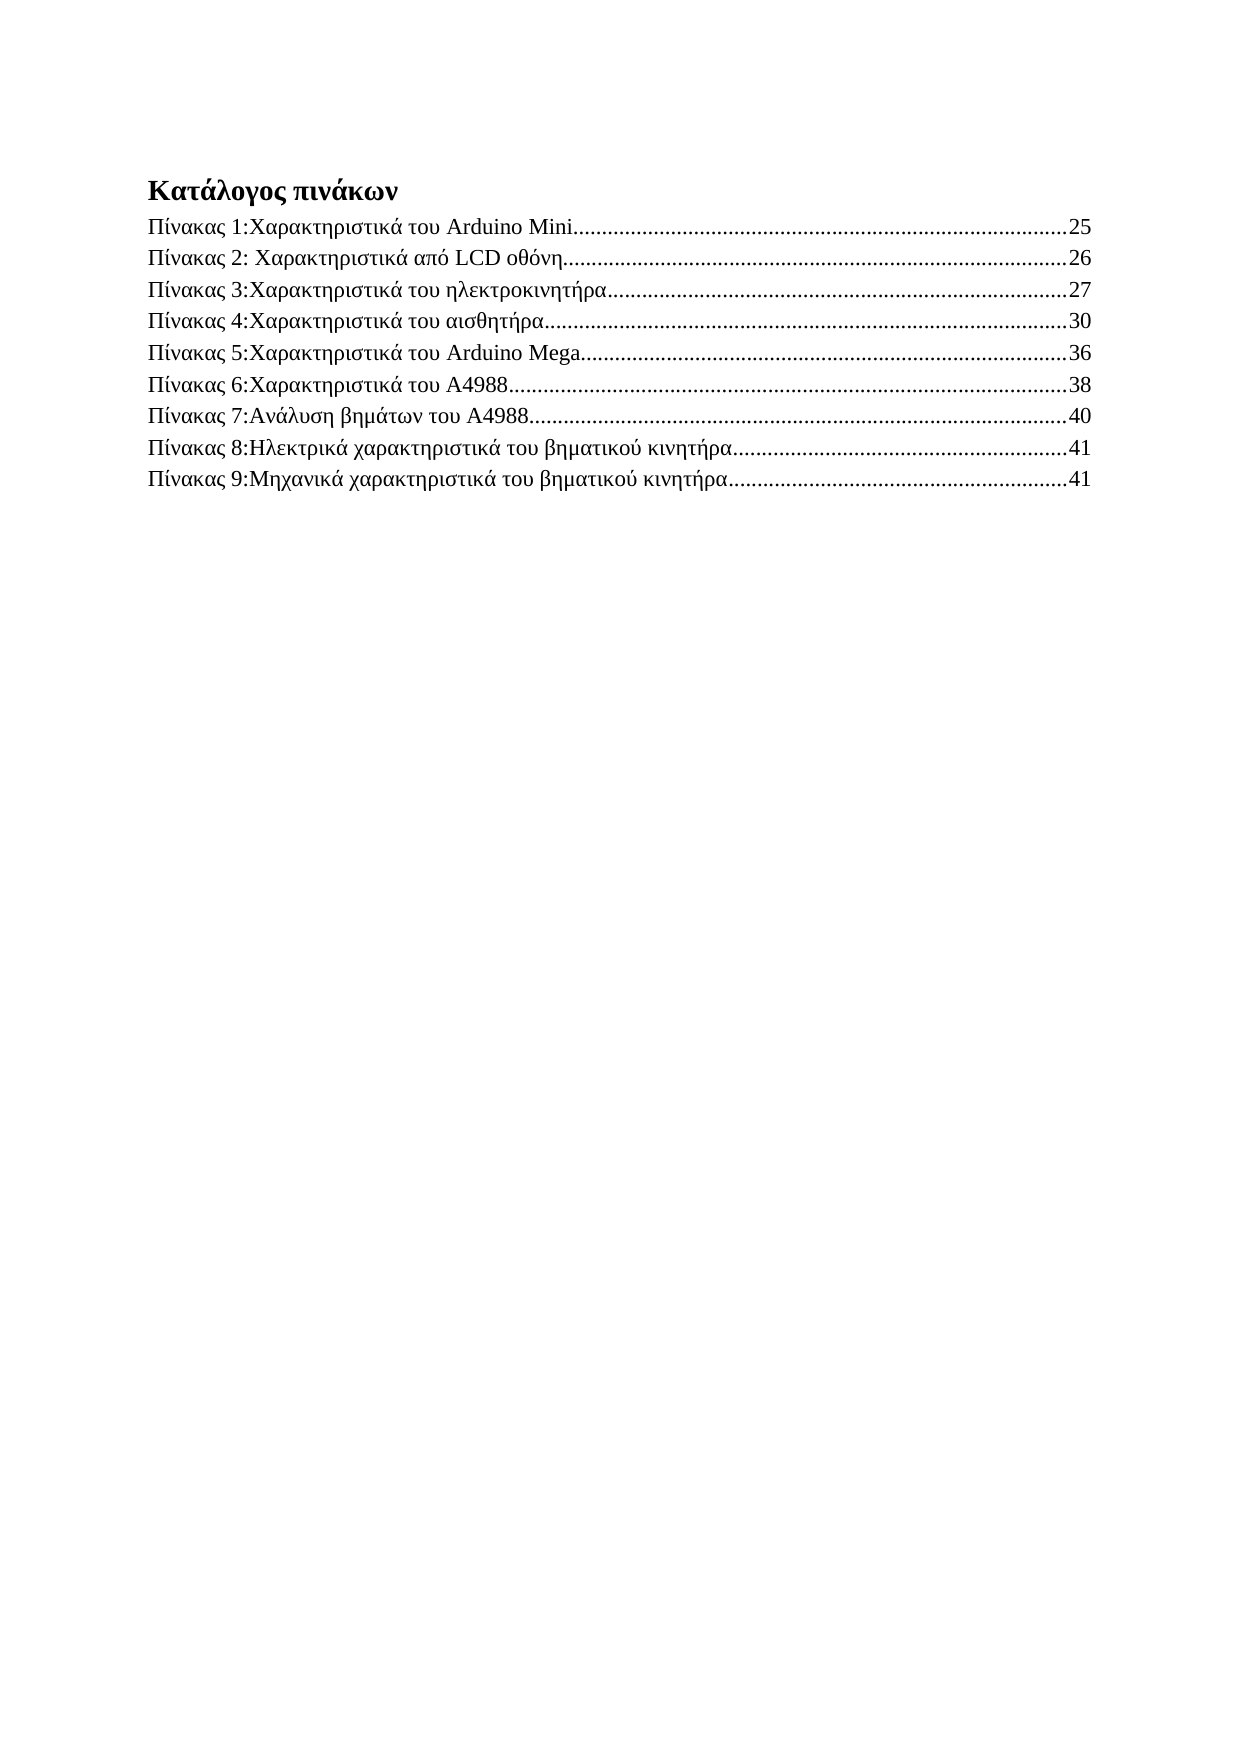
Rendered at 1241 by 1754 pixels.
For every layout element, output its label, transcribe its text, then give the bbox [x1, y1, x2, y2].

text Πίνακας 1:Χαρακτηριστικά του Arduino Mini 25 [148, 213, 1092, 239]
text Πίνακας 6:Χαρακτηριστικά του Α4988 38 [148, 371, 1092, 397]
text Πίνακας 8:Ηλεκτρικά χαρακτηριστικά του βηματικού κινητήρα 41 [148, 434, 1092, 460]
text Πίνακας 2: Χαρακτηριστικά από LCD οθόνη 26 [148, 244, 1092, 271]
text Πίνακας 7:Ανάλυση βημάτων του Α4988 40 [148, 402, 1092, 429]
subtitle Κατάλογος πινάκων [148, 173, 1092, 206]
text Πίνακας 3:Χαρακτηριστικά του ηλεκτροκινητήρα 27 [148, 276, 1092, 302]
text Πίνακας 9:Μηχανικά χαρακτηριστικά του βηματικού κινητήρα 41 [148, 465, 1092, 492]
text Πίνακας 4:Χαρακτηριστικά του αισθητήρα 30 [148, 308, 1092, 334]
text Πίνακας 5:Χαρακτηριστικά του Arduino Mega 36 [148, 339, 1092, 366]
